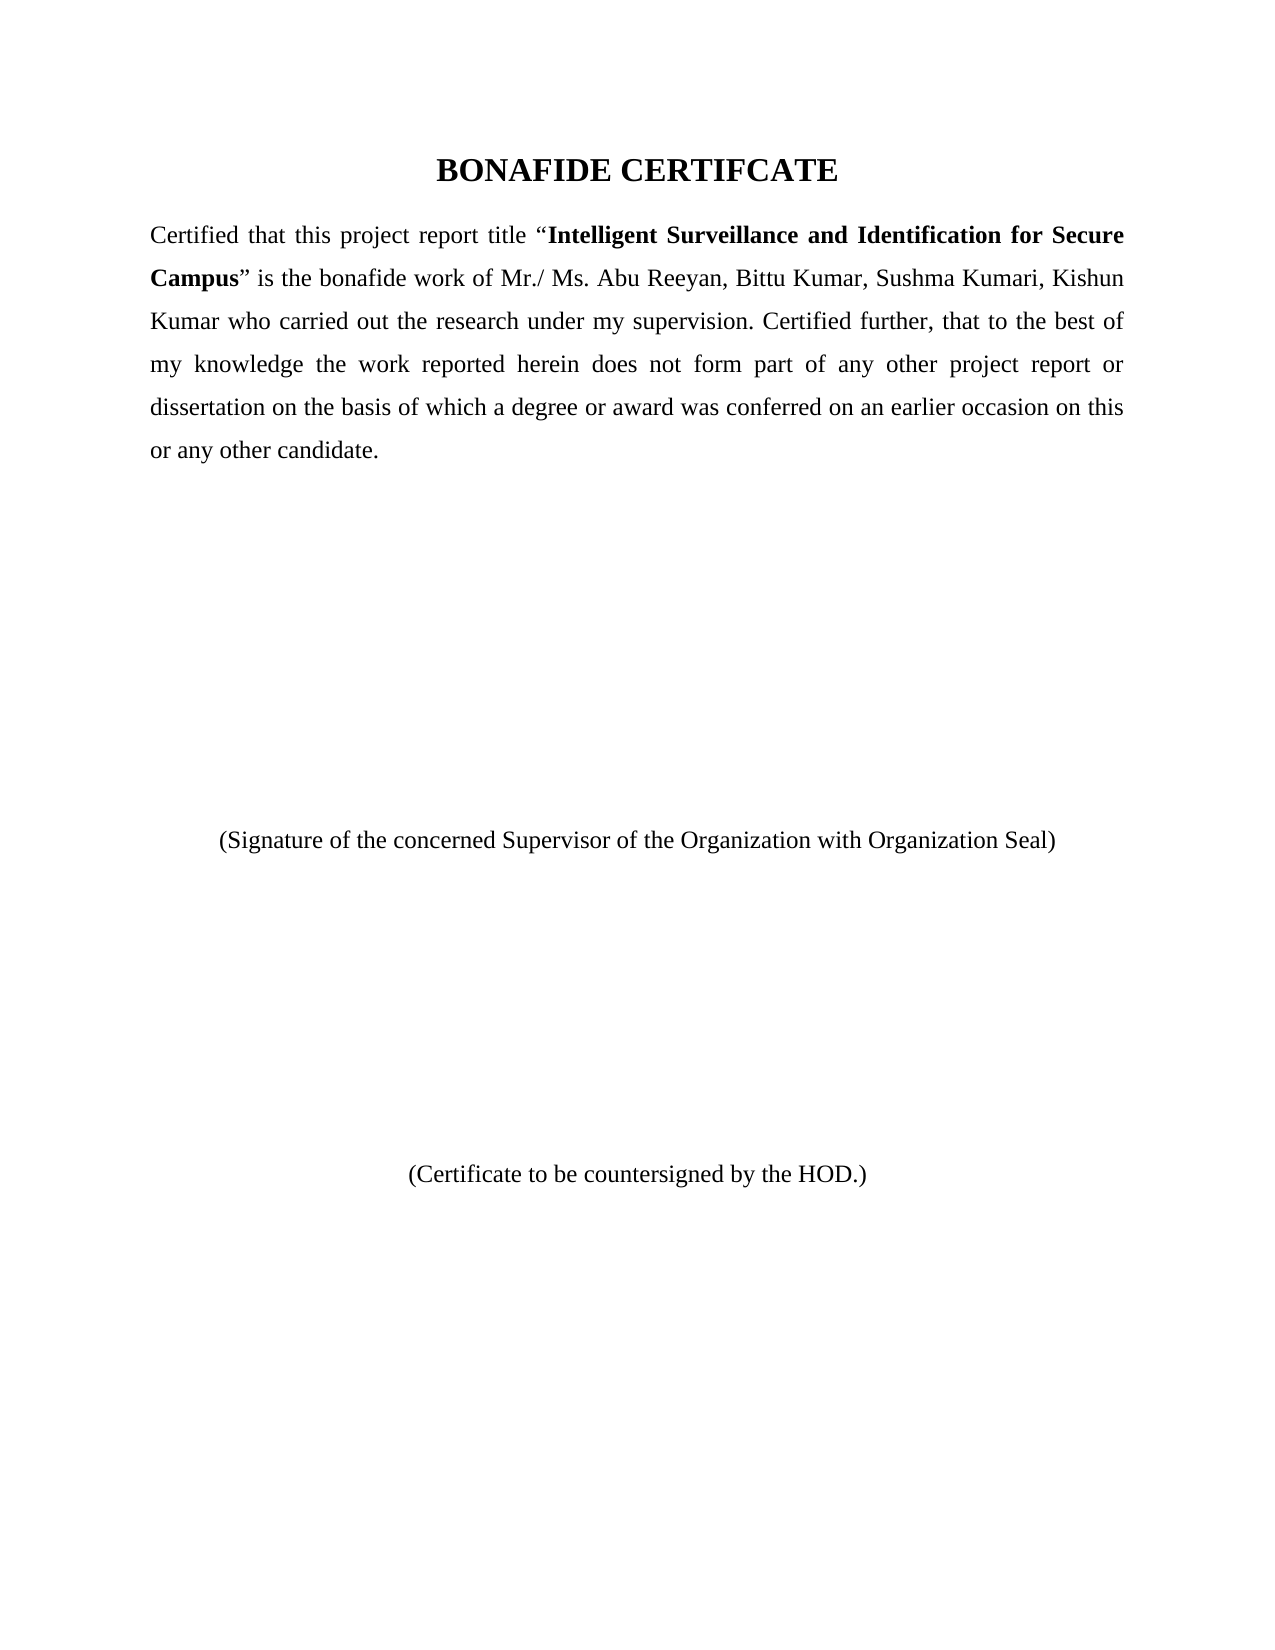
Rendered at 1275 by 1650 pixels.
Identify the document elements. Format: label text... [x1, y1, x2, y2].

text (Certificate to be countersigned by the HOD.) [150, 1159, 1125, 1187]
text Certified that this project report title “Intelligent Surveillance and Identification for Secure Campus” is the bonafide work of Mr./ Ms. Abu Reeyan, Bittu Kumar, Sushma Kumari, Kishun Kumar who carried out the research under my supervision. Certified further, that to the best of my knowledge the work reported herein does not form part of any other project report or dissertation on the basis of which a degree or award was conferred on an earlier occasion on this or any other candidate. [150, 220, 1125, 464]
text BONAFIDE CERTIFCATE [150, 150, 1125, 188]
text (Signature of the concerned Supervisor of the Organization with Organization Seal) [150, 825, 1125, 854]
